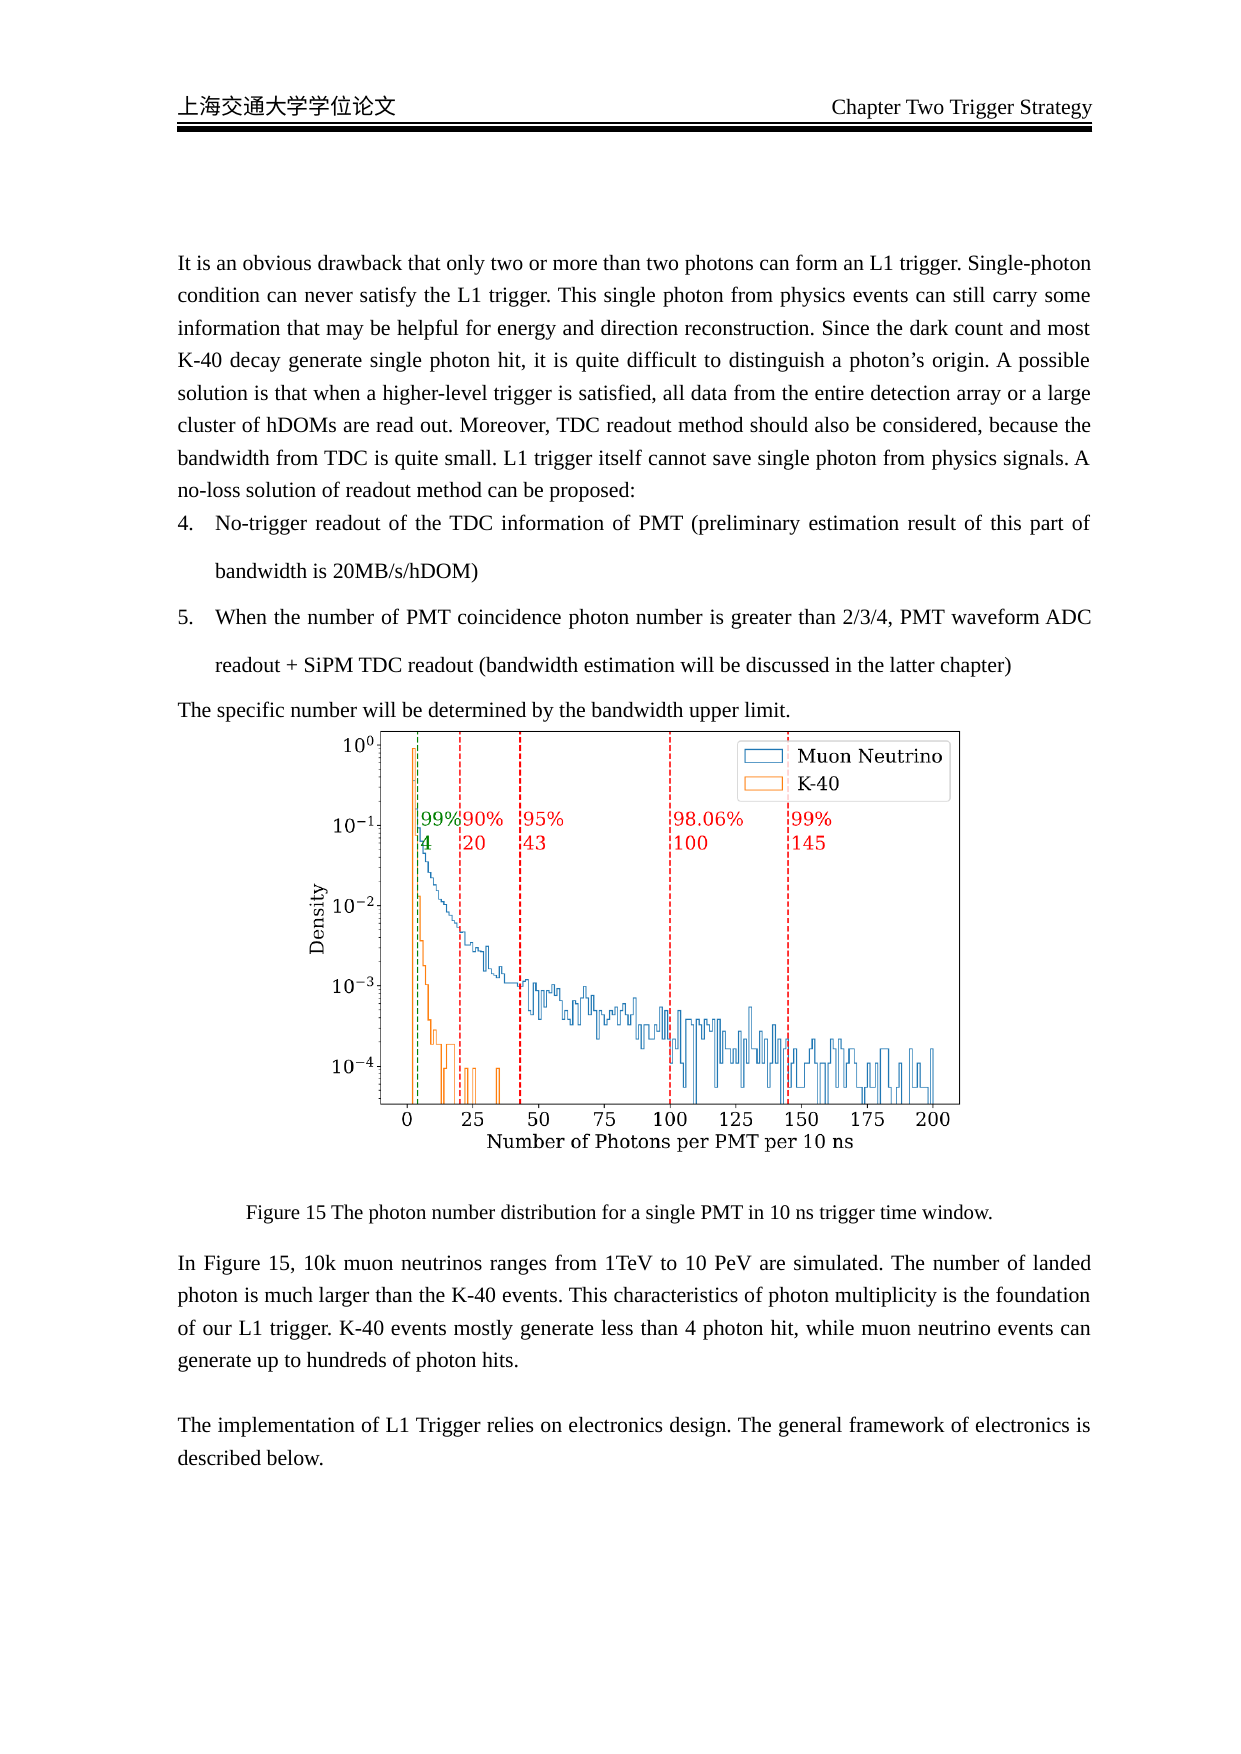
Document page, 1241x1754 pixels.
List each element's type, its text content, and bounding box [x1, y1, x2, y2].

picture [305, 726, 965, 1154]
text The implementation of L1 Trigger relies on electronics design. The general framework of electronics is described below. [177, 1409, 1092, 1474]
text It is an obvious drawback that only two or more than two photons can form an L1 trigger. Single-photon condition can never satisfy the L1 trigger. This single photon from physics events can still carry some information that may be helpful for energy and direction reconstruction. Since the dark count and most K-40 decay generate single photon hit, it is quite difficult to distinguish a photon’s origin. A possible solution is that when a higher-level trigger is satisfied, all data from the entire detection array or a large cluster of hDOMs are read out. Moreover, TDC readout method should also be considered, because the bandwidth from TDC is quite small. L1 trigger itself cannot save single photon from physics signals. A no-loss solution of readout method can be proposed: [177, 246, 1092, 506]
text The specific number will be determined by the bandwidth upper limit. [177, 694, 1092, 726]
text In Figure 15, 10k muon neutrinos ranges from 1TeV to 10 PeV are simulated. The number of landed photon is much larger than the K-40 events. This characteristics of photon multiplicity is the foundation of our L1 trigger. K-40 events mostly generate less than 4 photon hit, while muon neutrino events can generate up to hundreds of photon hits. [177, 1181, 1092, 1376]
list When the number of PMT coincidence photon number is greater than 2/3/4, PMT waveform ADC readout + SiPM TDC readout (bandwidth estimation will be discussed in the latter chapter) [177, 600, 1092, 681]
list No-trigger readout of the TDC information of PMT (preliminary estimation result of this part of bandwidth is 20MB/s/hDOM) [177, 506, 1092, 587]
